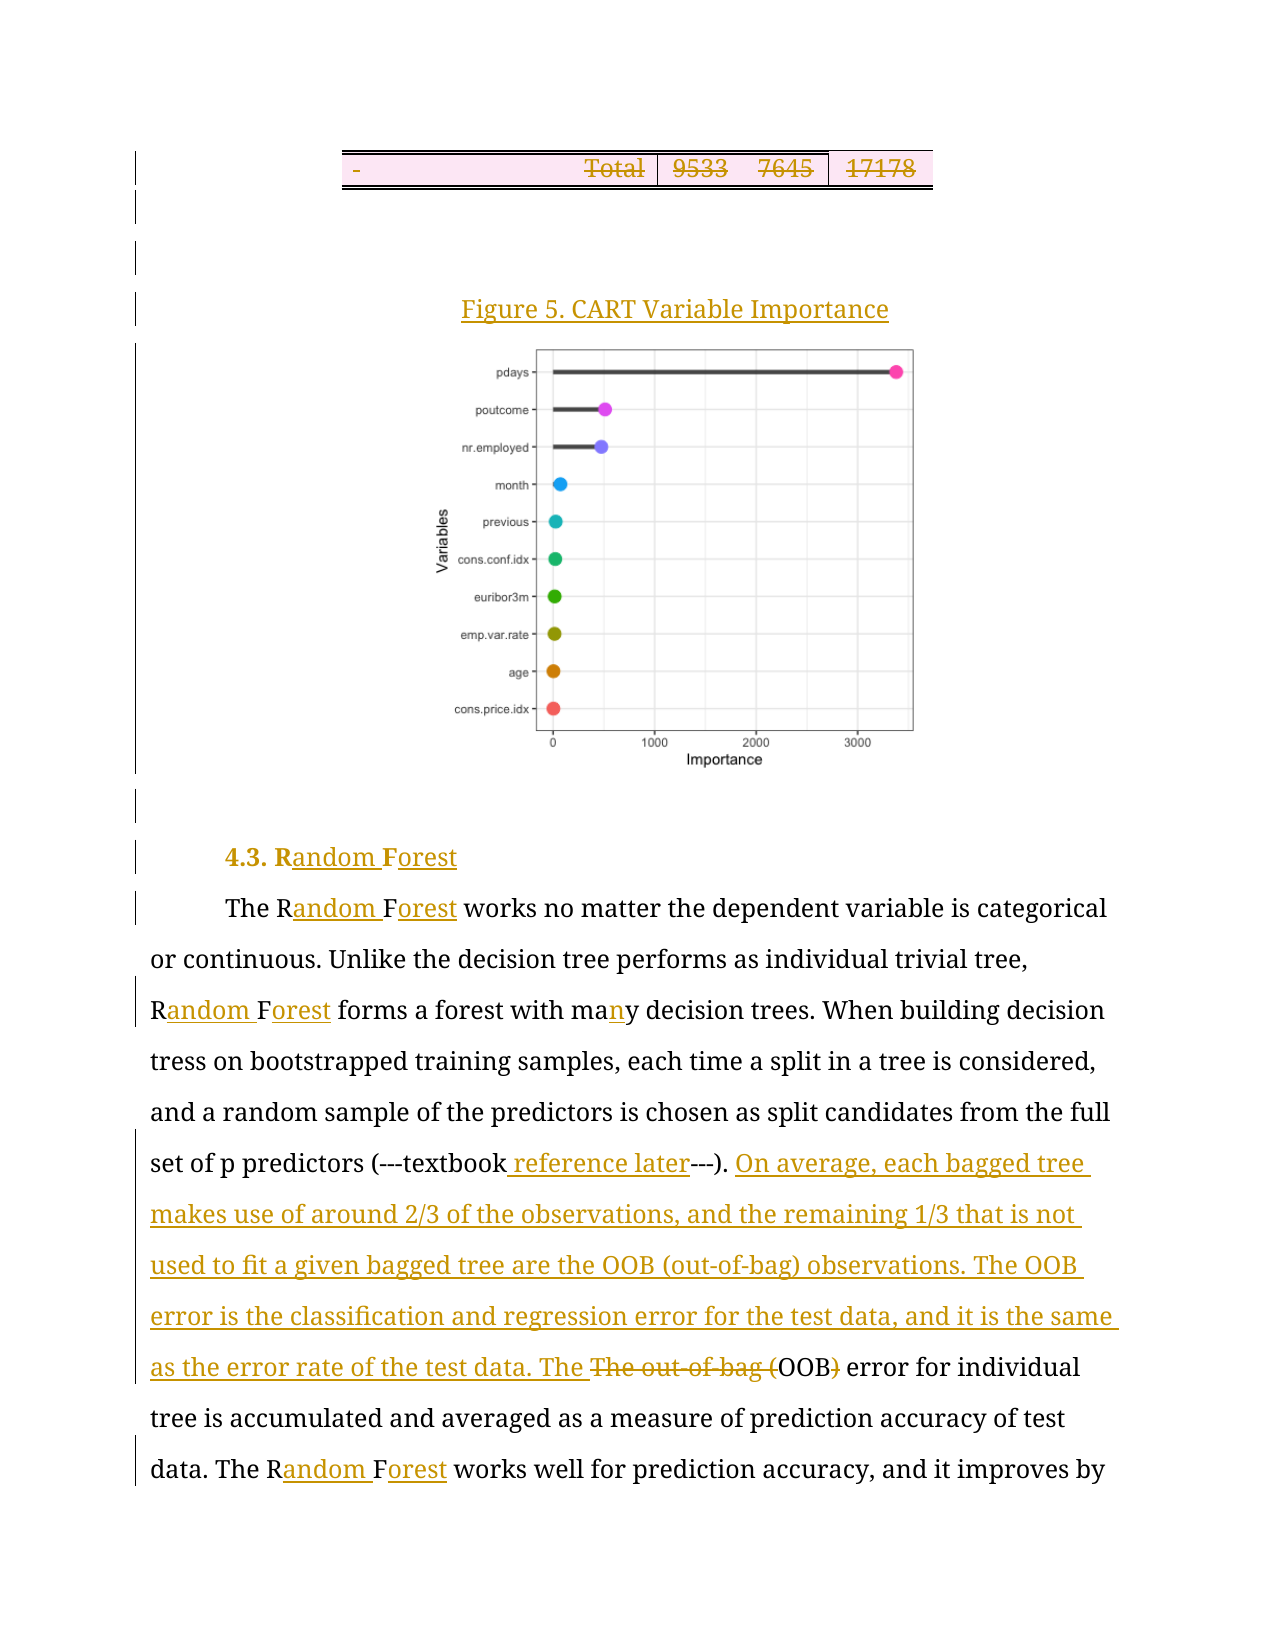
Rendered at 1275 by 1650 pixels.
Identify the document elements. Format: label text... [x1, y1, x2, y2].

text 4.3. RF [150, 839, 1125, 874]
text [150, 891, 1125, 1486]
picture [429, 342, 921, 775]
